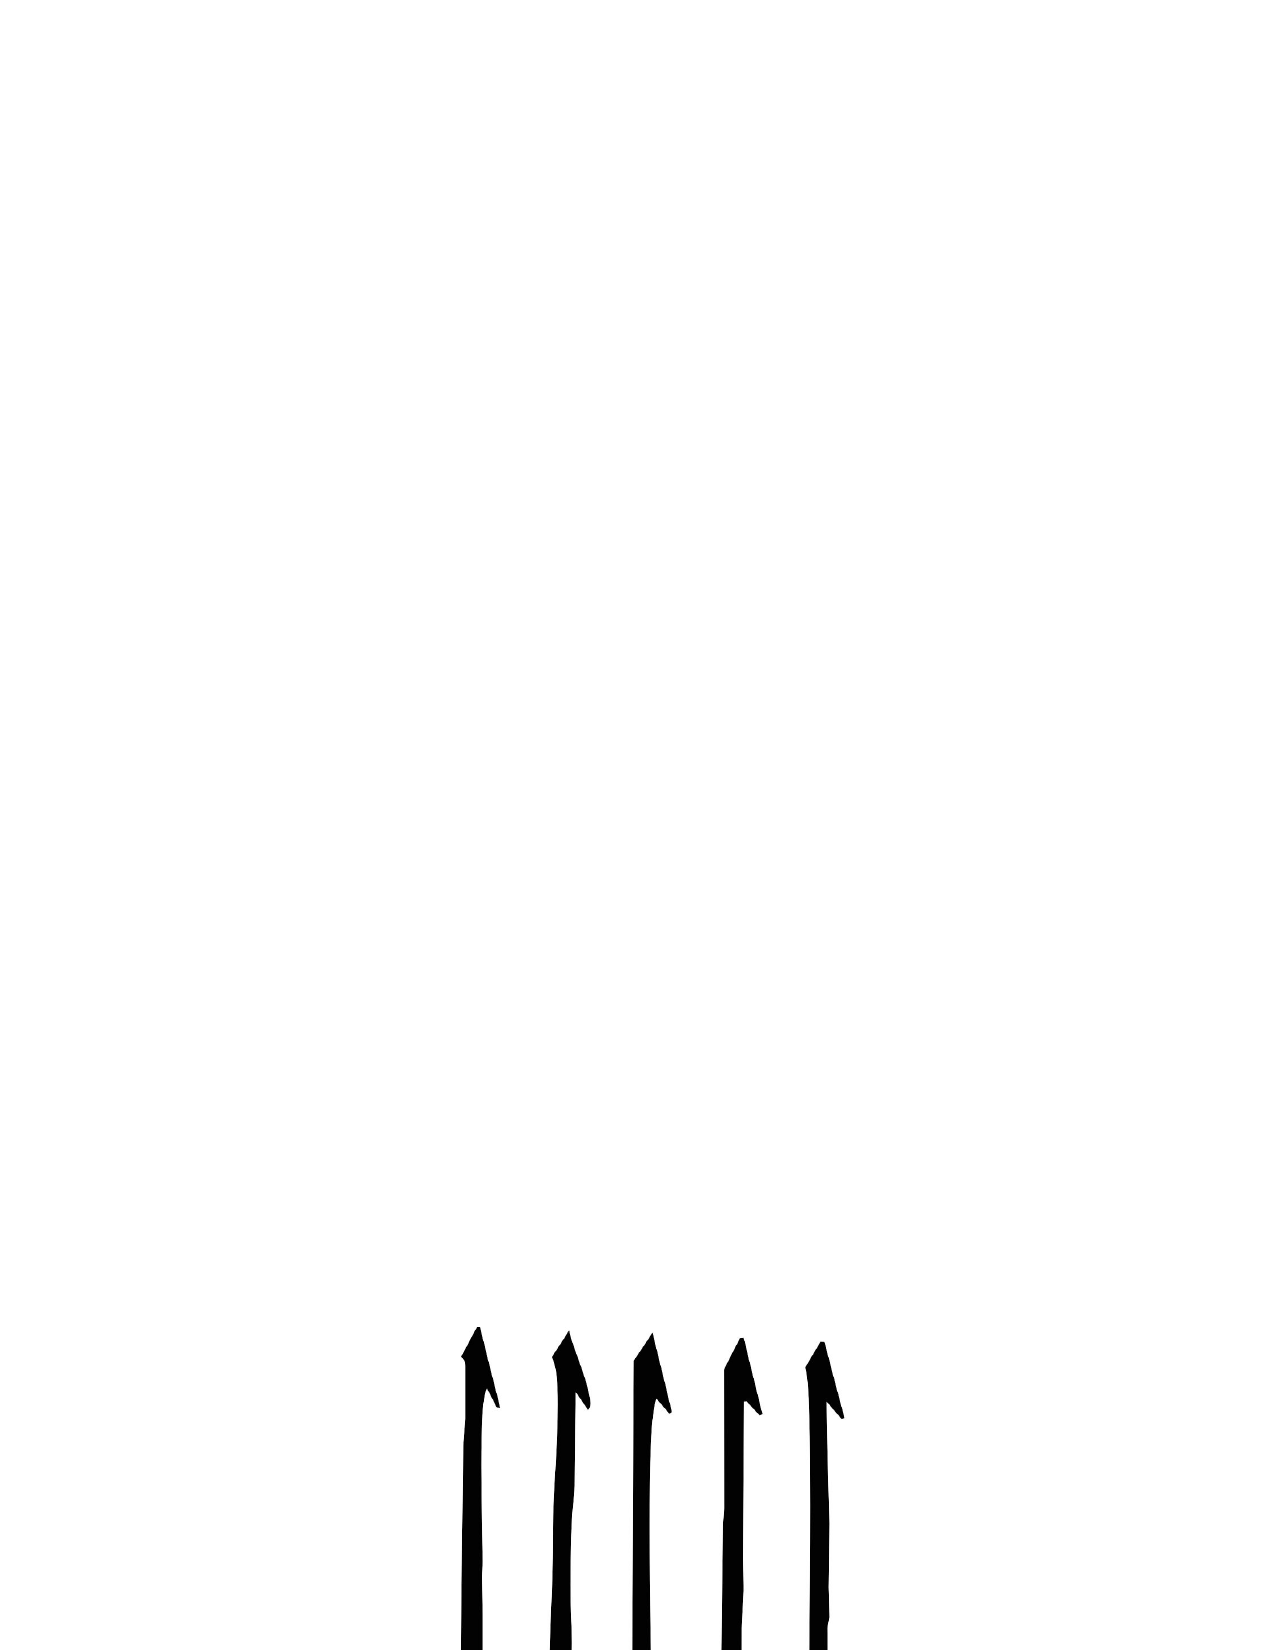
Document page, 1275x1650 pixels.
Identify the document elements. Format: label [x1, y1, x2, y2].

picture [206, 1327, 1010, 1650]
